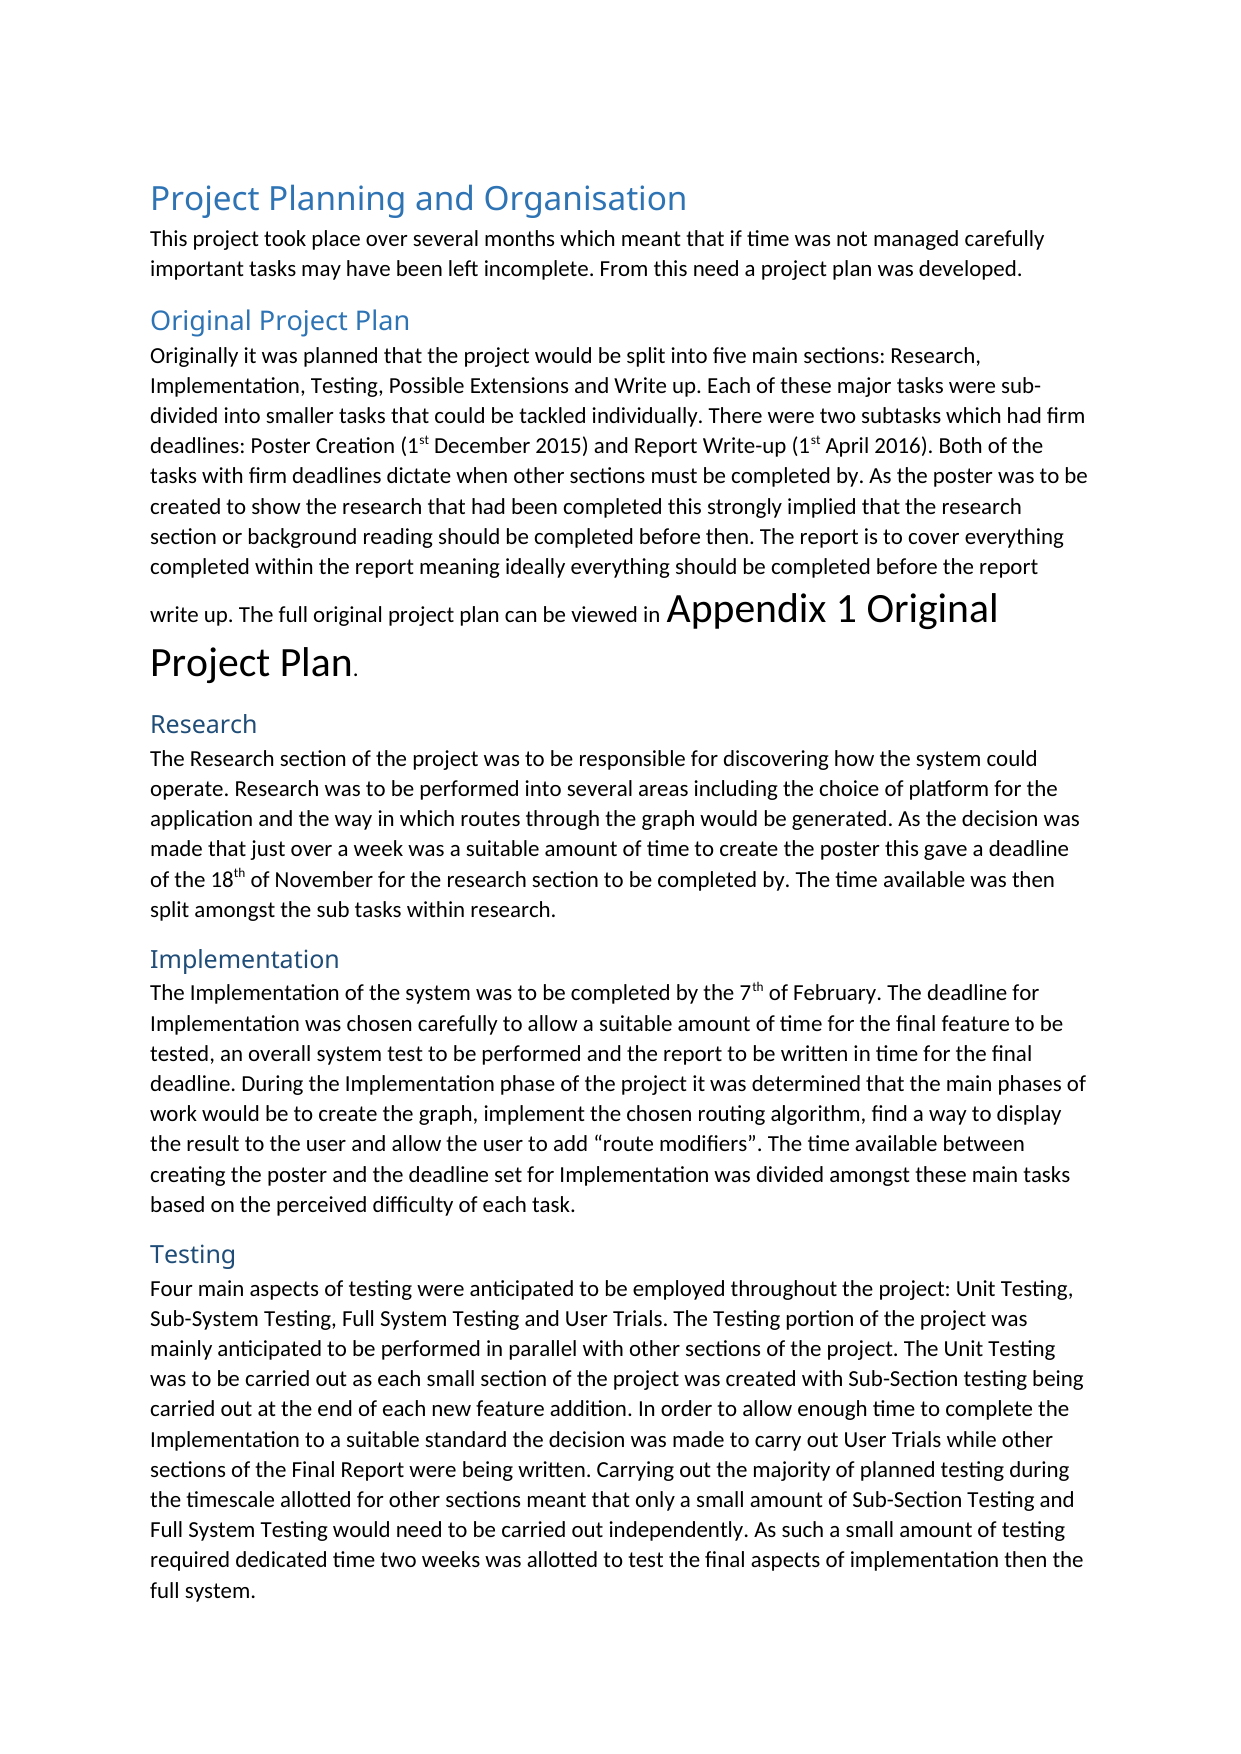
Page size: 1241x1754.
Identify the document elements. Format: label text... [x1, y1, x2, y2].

text Originally it was planned that the project would be split into five main sections: Research, Implementation, Testing, Possible Extensions and Write up. Each of these major tasks were sub-divided into smaller tasks that could be tackled individually. There were two subtasks which had firm deadlines: Poster Creation (1st December 2015) and Report Write-up (1st April 2016). Both of the tasks with firm deadlines dictate when other sections must be completed by. As the poster was to be created to show the research that had been completed this strongly implied that the research section or background reading should be completed before then. The report is to cover everything completed within the report meaning ideally everything should be completed before the report write up. The full original project plan can be viewed in Appendix 1 Original Project Plan. [150, 341, 1090, 686]
subtitle Project Planning and Organisation [150, 175, 1090, 220]
subtitle Original Project Plan [150, 301, 1090, 338]
subtitle Testing [150, 1237, 1090, 1271]
subtitle Implementation [150, 942, 1090, 976]
text Four main aspects of testing were anticipated to be employed throughout the project: Unit Testing, Sub-System Testing, Full System Testing and User Trials. The Testing portion of the project was mainly anticipated to be performed in parallel with other sections of the project. The Unit Testing was to be carried out as each small section of the project was created with Sub-Section testing being carried out at the end of each new feature addition. In order to allow enough time to complete the Implementation to a suitable standard the decision was made to carry out User Trials while other sections of the Final Report were being written. Carrying out the majority of planned testing during the timescale allotted for other sections meant that only a small amount of Sub-Section Testing and Full System Testing would need to be carried out independently. As such a small amount of testing required dedicated time two weeks was allotted to test the final aspects of implementation then the full system. [150, 1274, 1090, 1604]
text This project took place over several months which meant that if time was not managed carefully important tasks may have been left incomplete. From this need a project plan was developed. [150, 224, 1090, 282]
text The Research section of the project was to be responsible for discovering how the system could operate. Research was to be performed into several areas including the choice of platform for the application and the way in which routes through the graph would be generated. As the decision was made that just over a week was a suitable amount of time to create the poster this gave a deadline of the 18th of November for the research section to be completed by. The time available was then split amongst the sub tasks within research. [150, 744, 1090, 923]
subtitle Research [150, 707, 1090, 741]
text The Implementation of the system was to be completed by the 7th of February. The deadline for Implementation was chosen carefully to allow a suitable amount of time for the final feature to be tested, an overall system test to be performed and the report to be written in time for the final deadline. During the Implementation phase of the project it was determined that the main phases of work would be to create the graph, implement the chosen routing algorithm, find a way to display the result to the user and allow the user to add “route modifiers”. The time available between creating the poster and the deadline set for Implementation was divided amongst these main tasks based on the perceived difficulty of each task. [150, 978, 1090, 1218]
